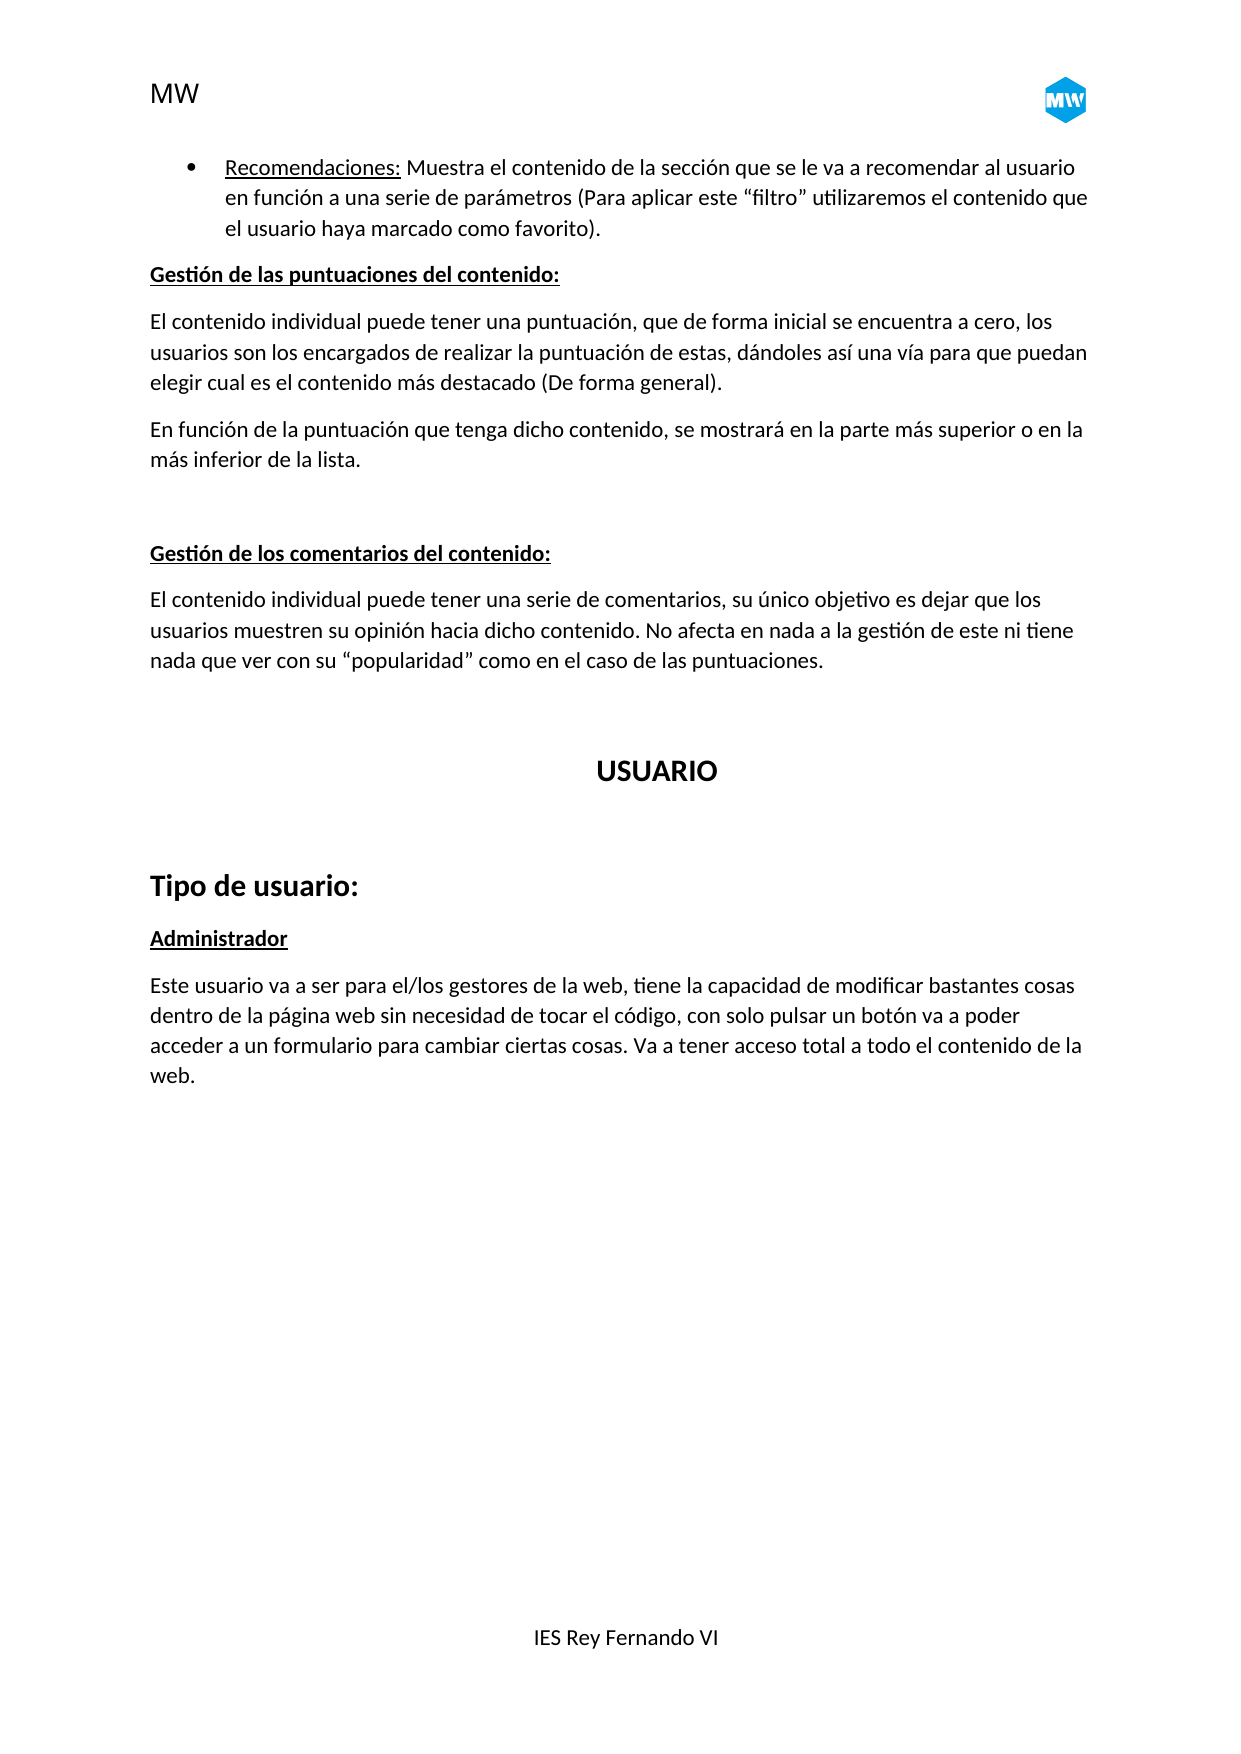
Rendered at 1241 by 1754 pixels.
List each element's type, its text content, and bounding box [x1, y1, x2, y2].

picture [1040, 75, 1091, 126]
text Gestión de las puntuaciones del contenido: [150, 261, 1090, 289]
list Recomendaciones: Muestra el contenido de la sección que se le va a recomendar al usuario en función a una serie de parámetros (Para aplicar este “filtro” utilizaremos el contenido que el usuario haya marcado como favorito). [187, 153, 1090, 242]
text Tipo de usuario: [150, 866, 1090, 904]
text Administrador [150, 924, 1090, 952]
text USUARIO [224, 751, 1090, 789]
text El contenido individual puede tener una puntuación, que de forma inicial se encuentra a cero, los usuarios son los encargados de realizar la puntuación de estas, dándoles así una vía para que puedan elegir cual es el contenido más destacado (De forma general). [150, 307, 1090, 396]
text Gestión de los comentarios del contenido: [150, 539, 1090, 567]
text El contenido individual puede tener una serie de comentarios, su único objetivo es dejar que los usuarios muestren su opinión hacia dicho contenido. No afecta en nada a la gestión de este ni tiene nada que ver con su “popularidad” como en el caso de las puntuaciones. [150, 586, 1090, 674]
text En función de la puntuación que tenga dicho contenido, se mostrará en la parte más superior o en la más inferior de la lista. [150, 415, 1090, 473]
text Este usuario va a ser para el/los gestores de la web, tiene la capacidad de modificar bastantes cosas dentro de la página web sin necesidad de tocar el código, con solo pulsar un botón va a poder acceder a un formulario para cambiar ciertas cosas. Va a tener acceso total a todo el contenido de la web. [150, 971, 1090, 1090]
